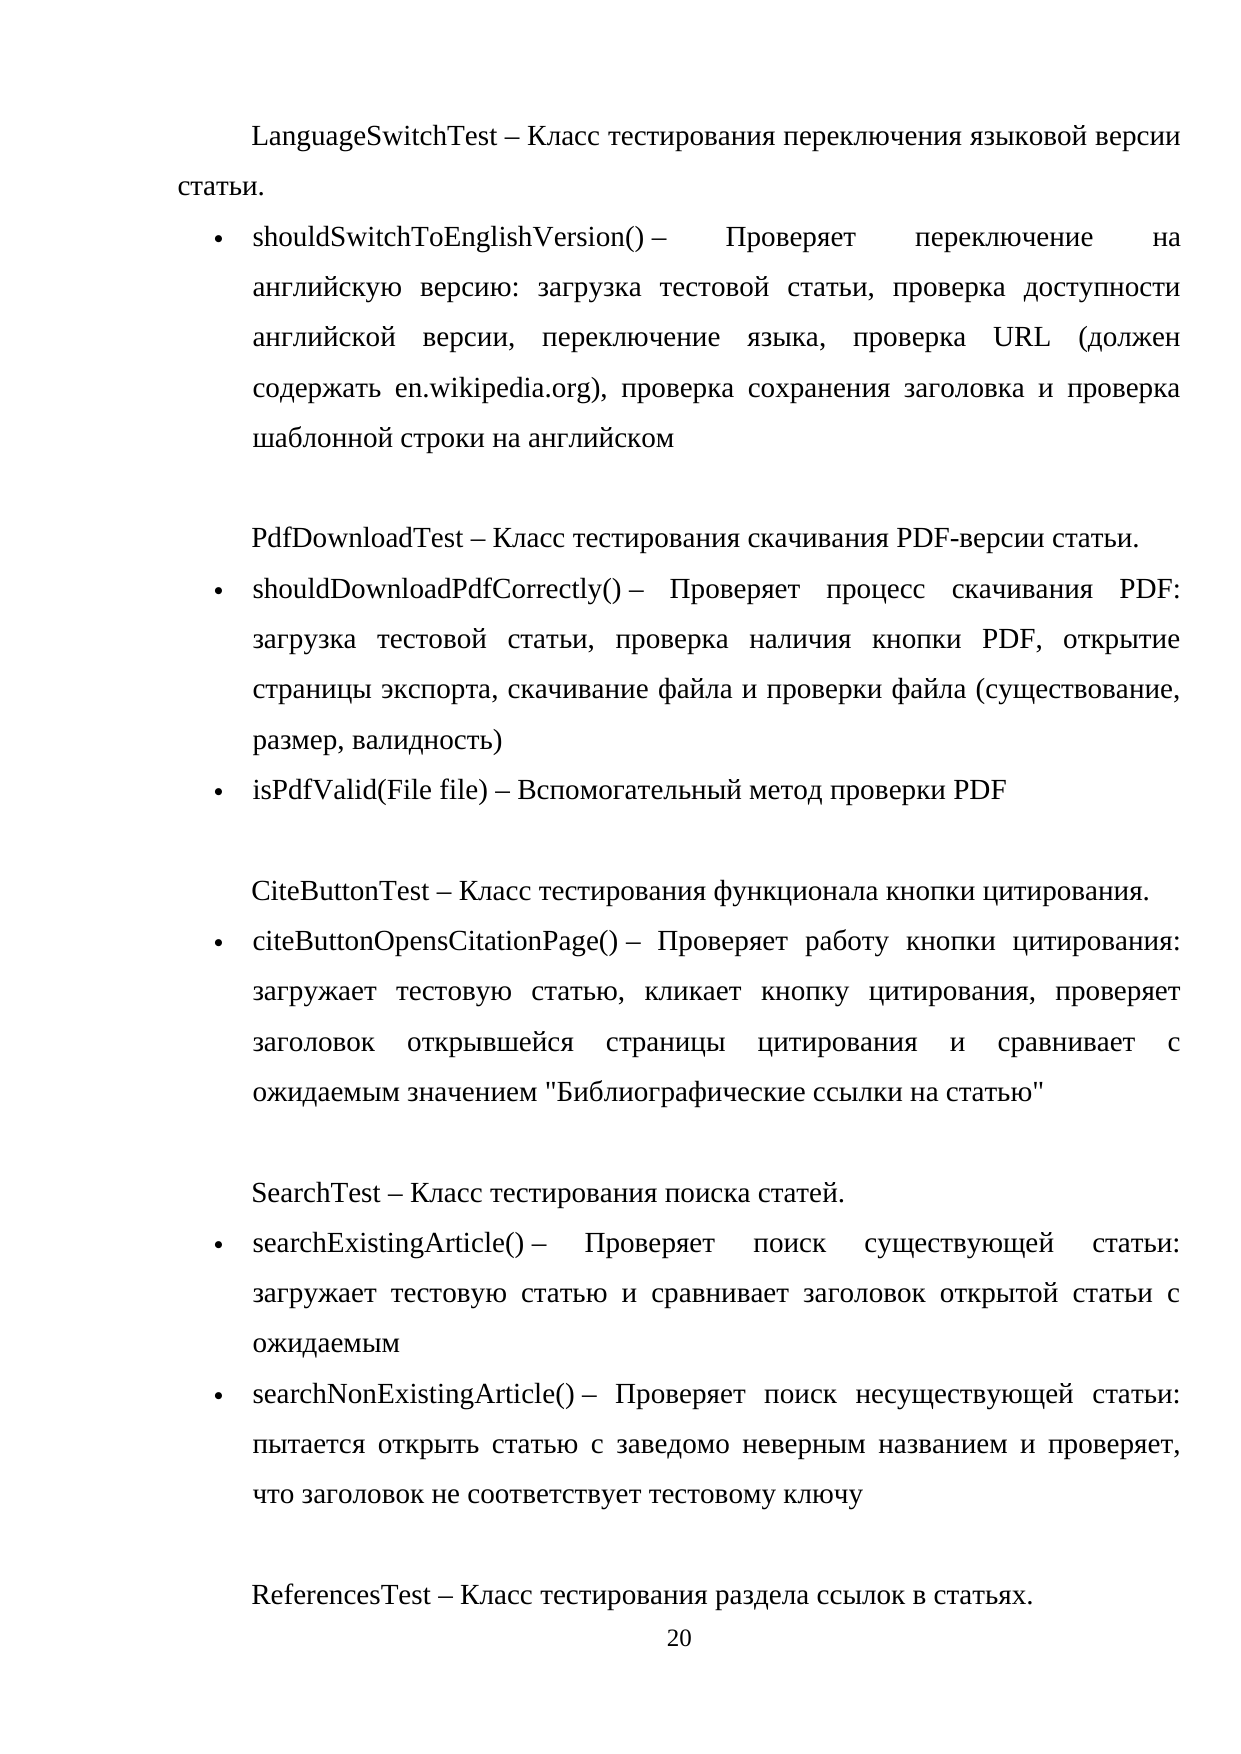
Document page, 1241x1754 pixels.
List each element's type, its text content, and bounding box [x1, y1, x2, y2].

text PdfDownloadTest – Класс тестирования скачивания PDF-версии статьи. [177, 521, 1181, 554]
list searchExistingArticle() – Проверяет поиск существующей статьи: загружает тестовую статью и сравнивает заголовок открытой статьи с ожидаемым [215, 1225, 1181, 1359]
list shouldDownloadPdfCorrectly() – Проверяет процесс скачивания PDF: загрузка тестовой статьи, проверка наличия кнопки PDF, открытие страницы экспорта, скачивание файла и проверки файла (существование, размер, валидность) [215, 571, 1181, 755]
list searchNonExistingArticle() – Проверяет поиск несуществующей статьи: пытается открыть статью с заведомо неверным названием и проверяет, что заголовок не соответствует тестовому ключу [215, 1376, 1181, 1510]
text CiteButtonTest – Класс тестирования функционала кнопки цитирования. [177, 873, 1181, 906]
list citeButtonOpensCitationPage() – Проверяет работу кнопки цитирования: загружает тестовую статью, кликает кнопку цитирования, проверяет заголовок открывшейся страницы цитирования и сравнивает с ожидаемым значением "Библиографические ссылки на статью" [215, 923, 1181, 1108]
text LanguageSwitchTest – Класс тестирования переключения языковой версии статьи. [177, 118, 1181, 202]
list isPdfValid(File file) – Вспомогательный метод проверки PDF [215, 772, 1181, 806]
text SearchTest – Класс тестирования поиска статей. [177, 1175, 1181, 1208]
text ReferencesTest – Класс тестирования раздела ссылок в статьях. [177, 1577, 1181, 1611]
list shouldSwitchToEnglishVersion() – Проверяет переключение на английскую версию: загрузка тестовой статьи, проверка доступности английской версии, переключение языка, проверка URL (должен содержать en.wikipedia.org), проверка сохранения заголовка и проверка шаблонной строки на английском [215, 219, 1181, 453]
